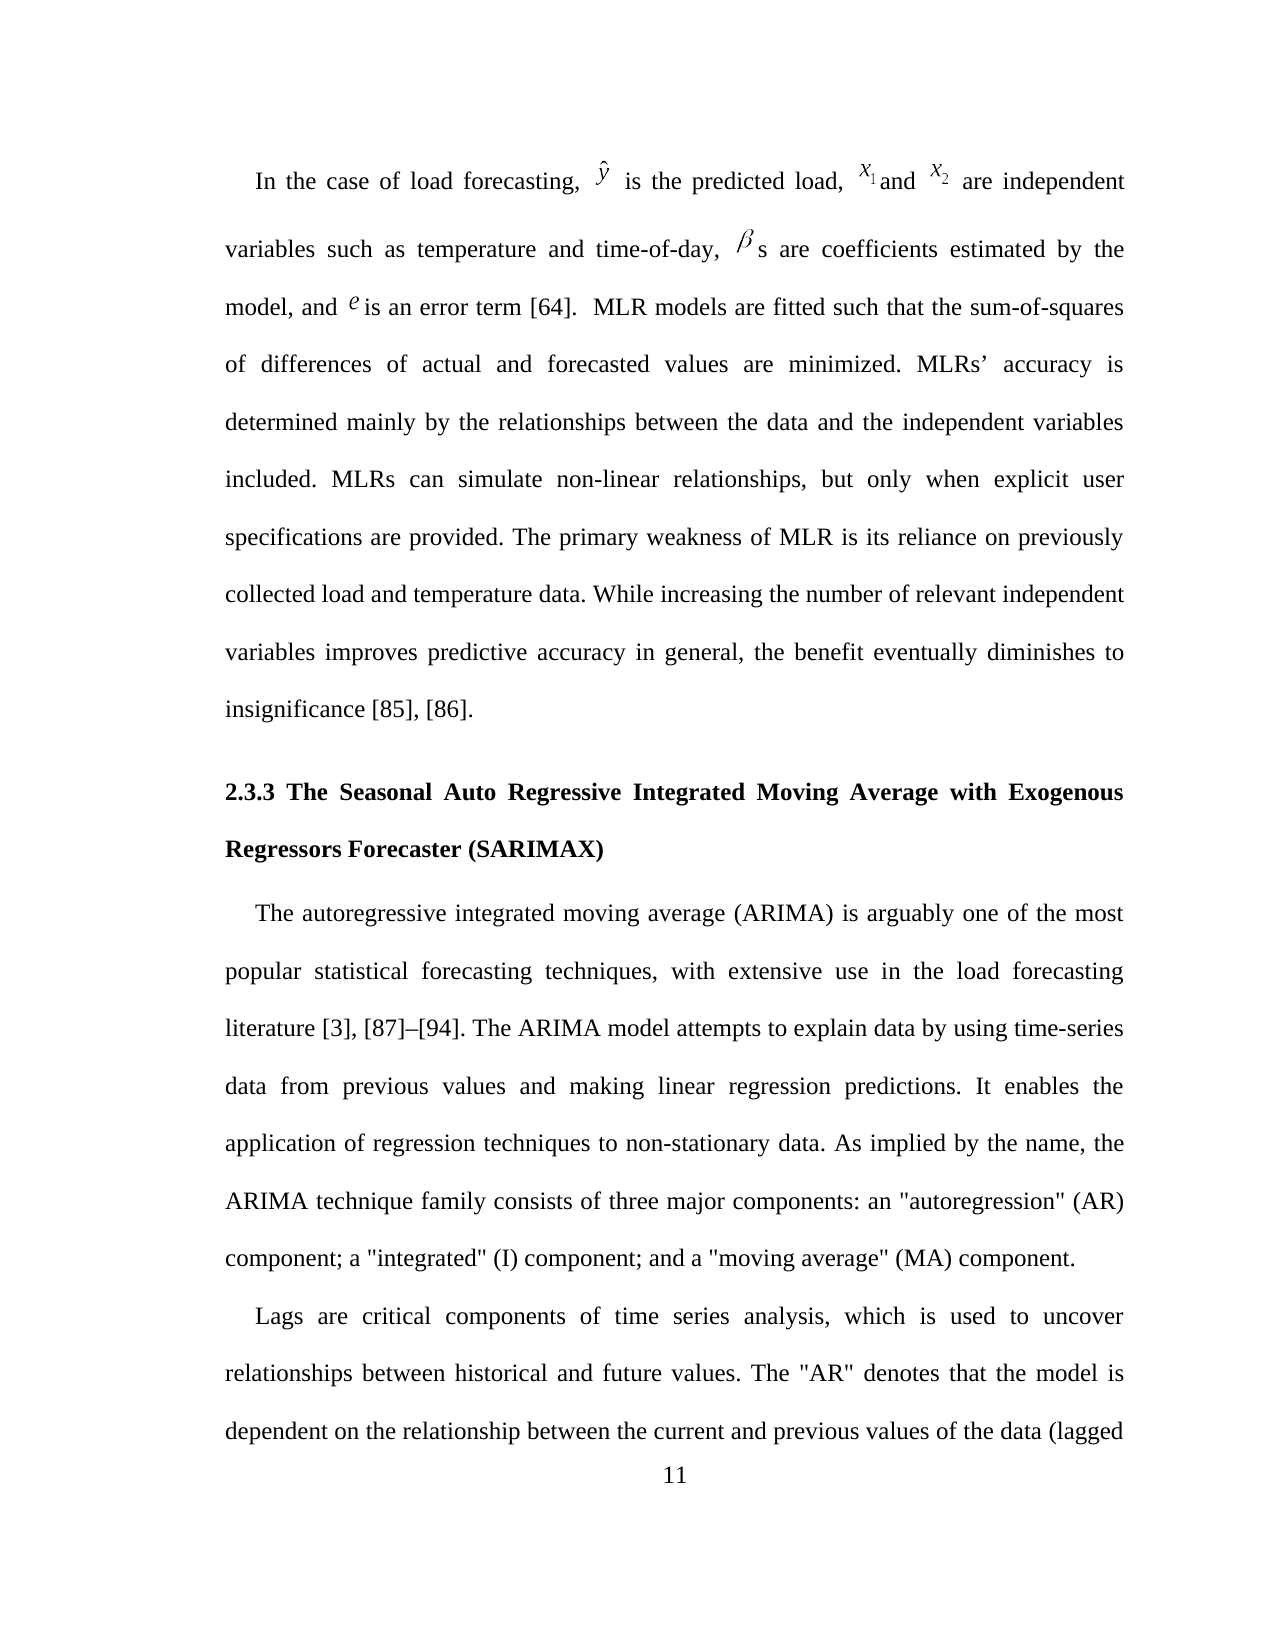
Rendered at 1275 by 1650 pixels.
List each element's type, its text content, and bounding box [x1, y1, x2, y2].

text In the case of load forecasting, is the predicted load, and are independent variables such as temperature and time-of-day, s are coefficients estimated by the model, and is an error term [64]. MLR models are fitted such that the sum-of-squares of differences of actual and forecasted values are minimized. MLRs’ accuracy is determined mainly by the relationships between the data and the independent variables included. MLRs can simulate non-linear relationships, but only when explicit user specifications are provided. The primary weakness of MLR is its reliance on previously collected load and temperature data. While increasing the number of relevant independent variables improves predictive accuracy in general, the benefit eventually diminishes to insignificance [85], [86]. [225, 150, 1125, 723]
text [225, 1301, 1125, 1444]
text The autoregressive integrated moving average (ARIMA) is arguably one of the most popular statistical forecasting techniques, with extensive use in the load forecasting literature [3], [87]–[94]. The ARIMA model attempts to explain data by using time-series data from previous values and making linear regression predictions. It enables the application of regression techniques to non-stationary data. As implied by the name, the ARIMA technique family consists of three major components: an "autoregression" (AR) component; a "integrated" (I) component; and a "moving average" (MA) component. [225, 898, 1125, 1272]
subtitle 2.3.3 The Seasonal Auto Regressive Integrated Moving Average with Exogenous Regressors Forecaster (SARIMAX) [225, 777, 1125, 863]
